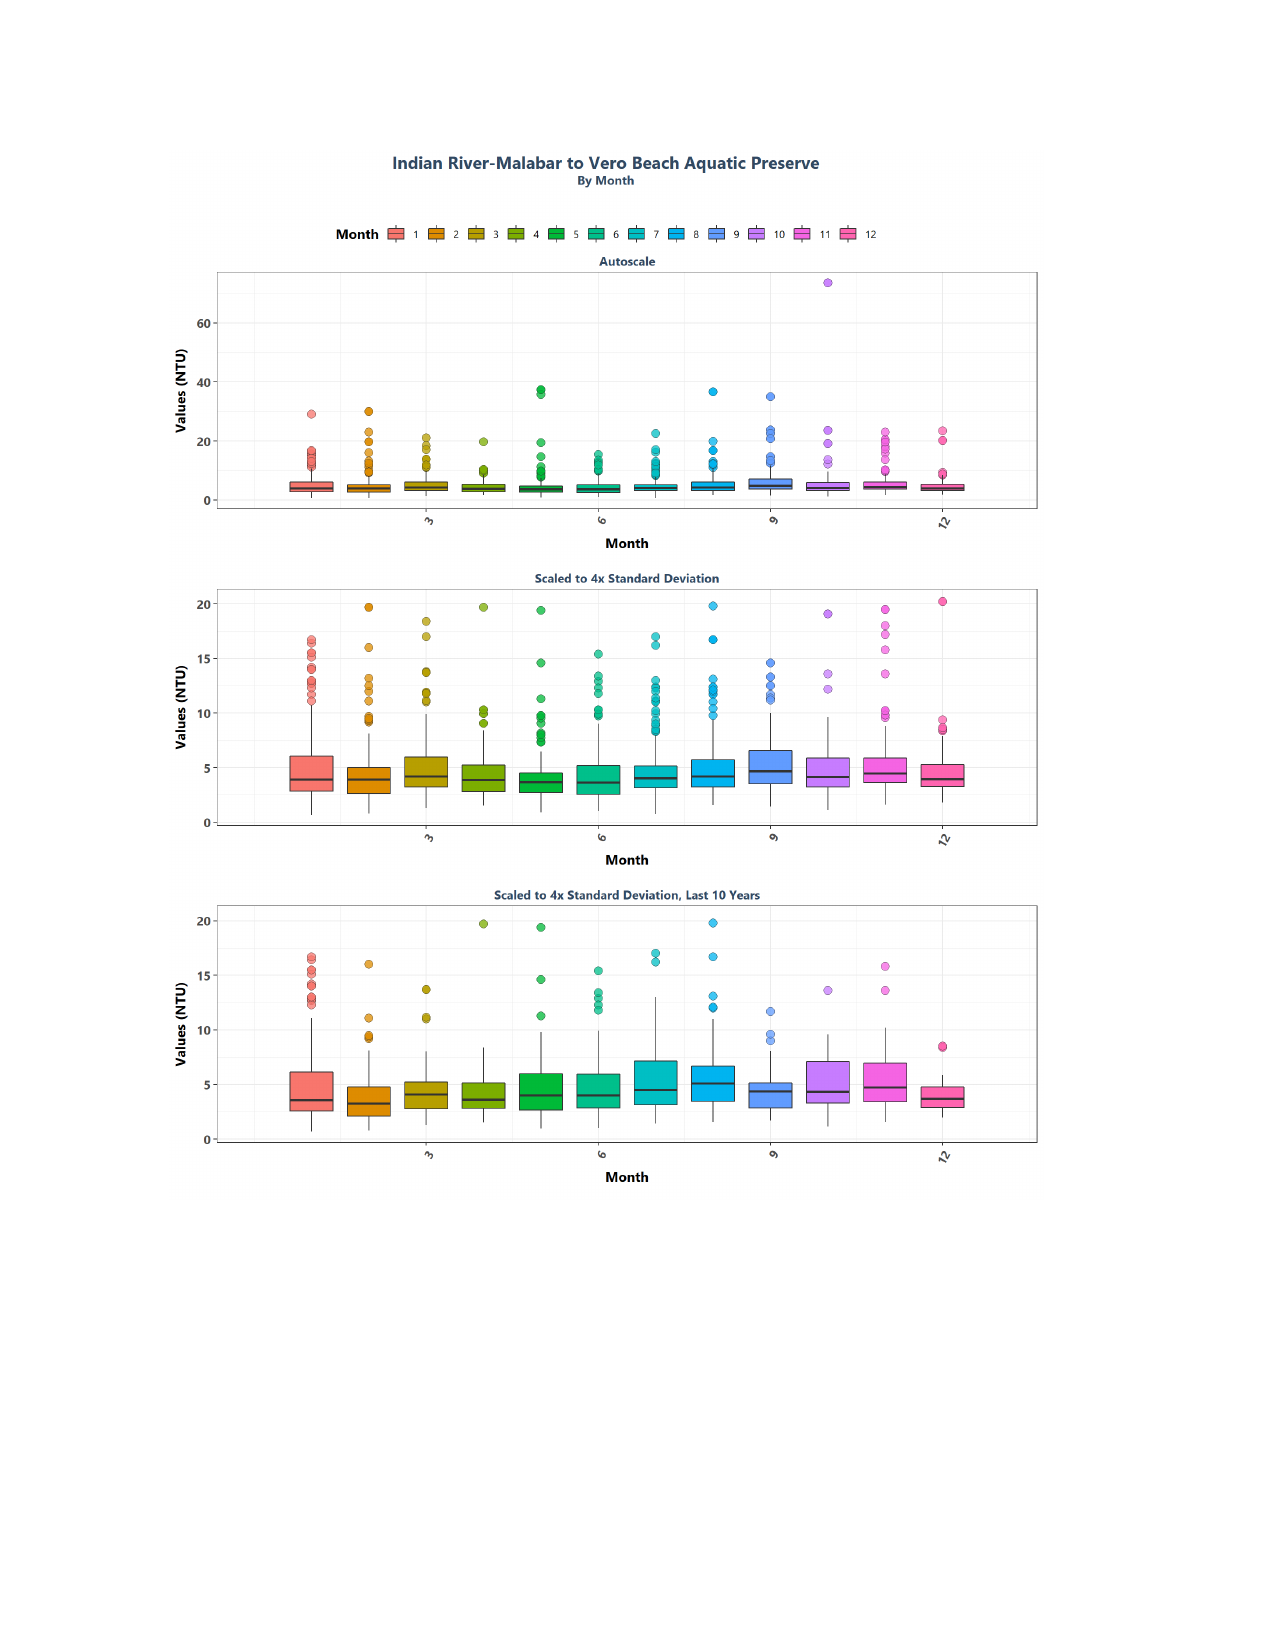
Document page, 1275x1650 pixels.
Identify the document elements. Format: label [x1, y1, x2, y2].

picture [168, 150, 1044, 1200]
